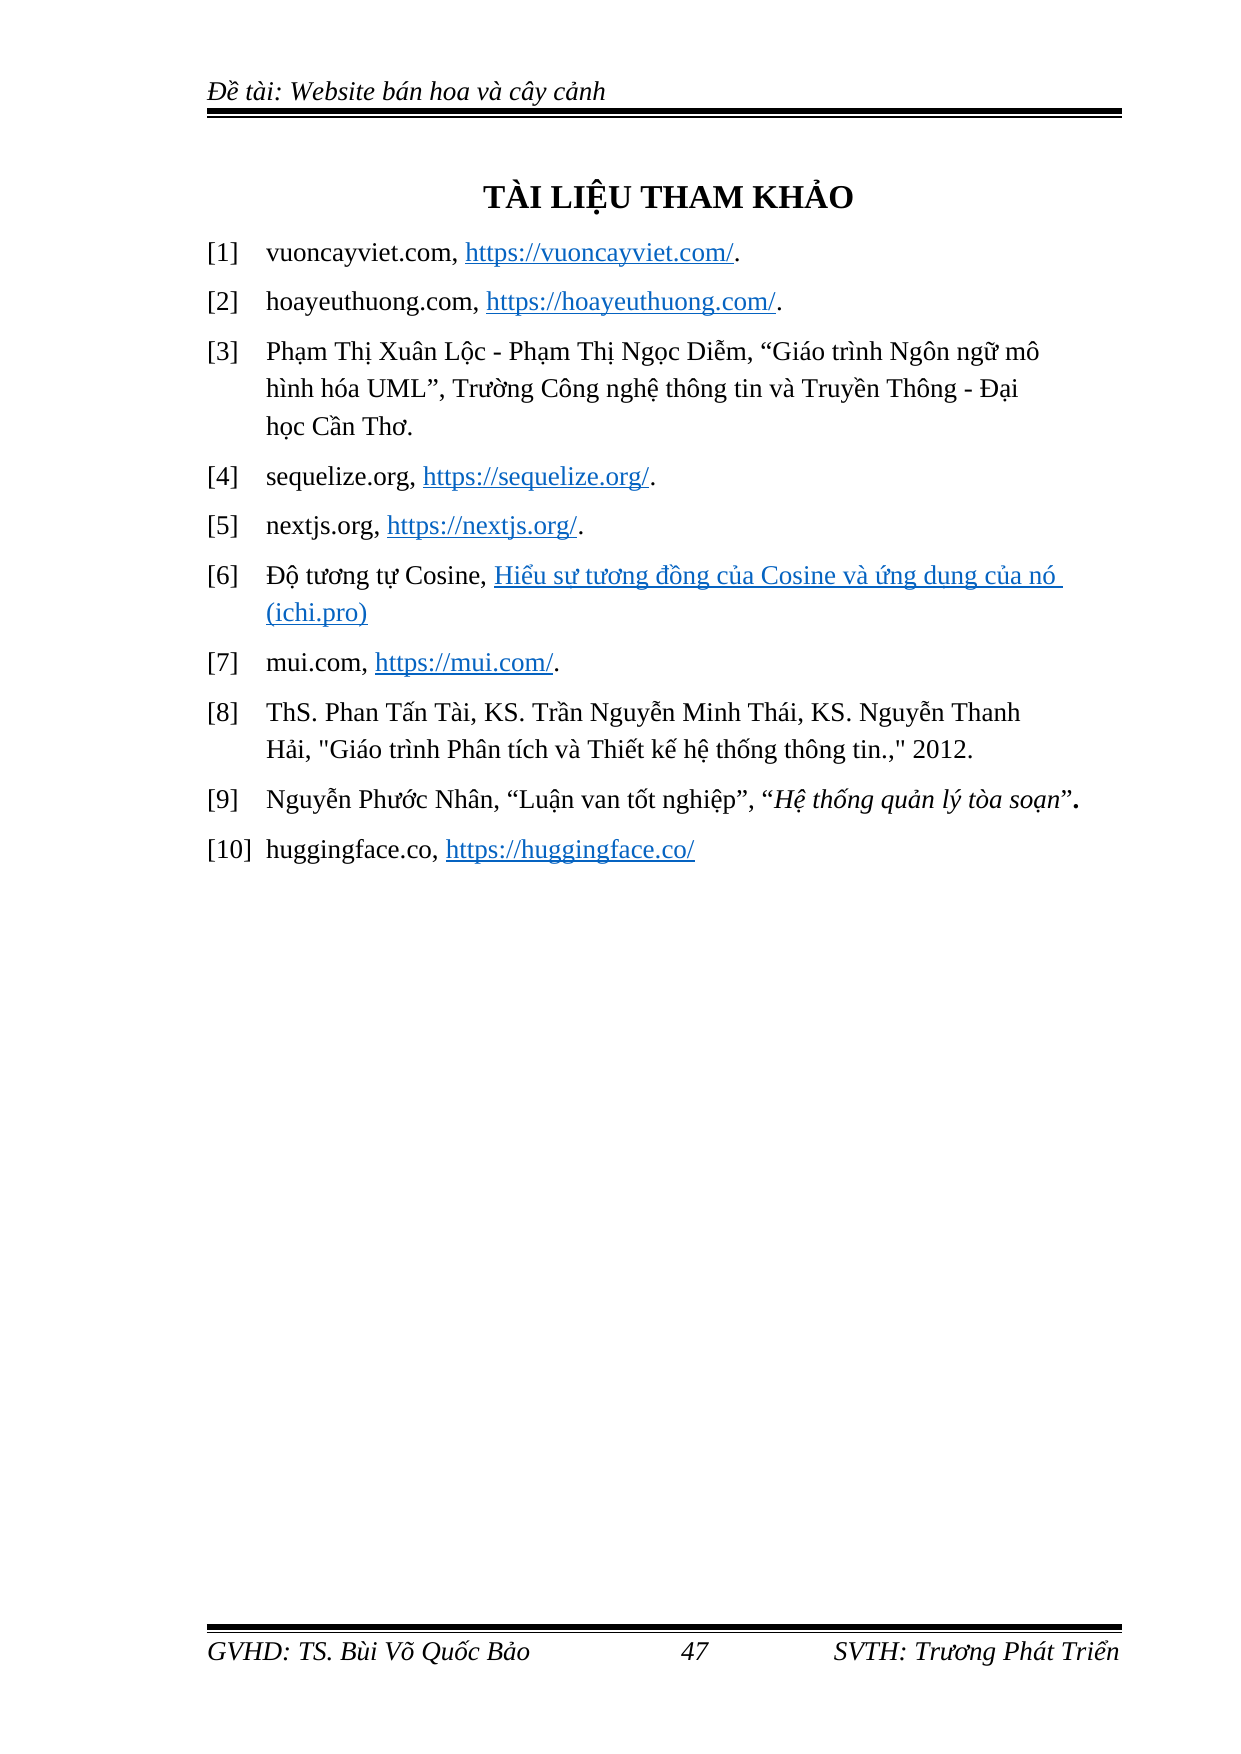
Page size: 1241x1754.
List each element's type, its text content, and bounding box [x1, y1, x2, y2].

text [9] Nguyễn Phước Nhân, “Luận van tốt nghiệp”, “Hệ thống quản lý tòa soạn”. [207, 783, 1122, 814]
text TÀI LIỆU THAM KHẢO [207, 177, 1122, 216]
text [5] nextjs.org, https://nextjs.org/. [207, 509, 1122, 541]
text [4] sequelize.org, https://sequelize.org/. [207, 459, 1122, 491]
text [8] ThS. Phan Tấn Tài, KS. Trần Nguyễn Minh Thái, KS. Nguyễn Thanh Hải, "Giáo trình Phân tích và Thiết kế hệ thống thông tin.," 2012. [207, 696, 1122, 764]
text [1] vuoncayviet.com, https://vuoncayviet.com/. [207, 236, 1122, 267]
text [10] huggingface.co, https://huggingface.co/ [207, 833, 1122, 864]
text [3] Phạm Thị Xuân Lộc - Phạm Thị Ngọc Diễm, “Giáo trình Ngôn ngữ mô hình hóa UML”, Trường Công nghệ thông tin và Truyền Thông - Đại học Cần Thơ. [207, 335, 1122, 441]
text [7] mui.com, https://mui.com/. [207, 646, 1122, 677]
text [6] Độ tương tự Cosine, Hiểu sự tương đồng của Cosine và ứng dụng của nó (ichi.pro) [207, 559, 1122, 628]
text [2] hoayeuthuong.com, https://hoayeuthuong.com/. [207, 285, 1122, 317]
